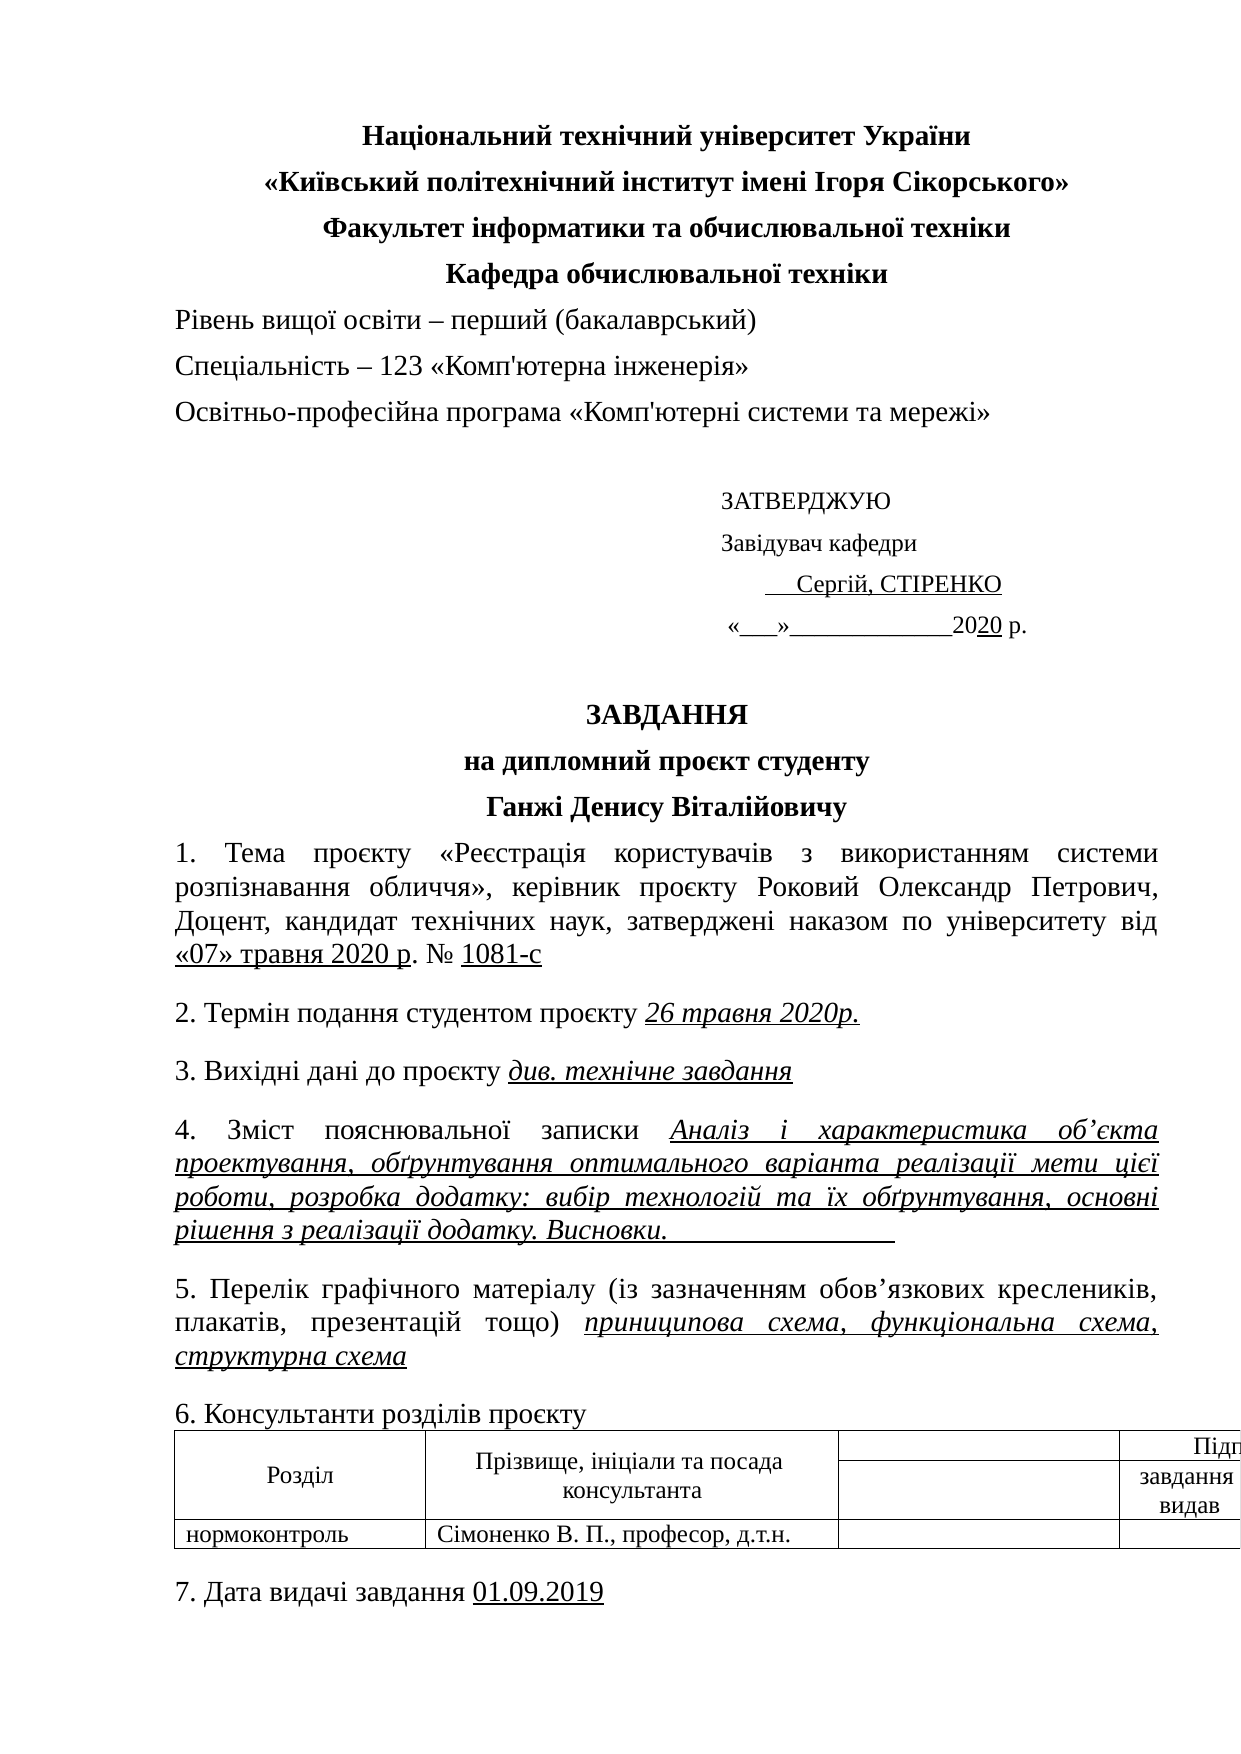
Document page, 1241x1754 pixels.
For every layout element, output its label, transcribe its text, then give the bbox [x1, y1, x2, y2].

text Освітньо-професійна програма «Комп'ютерні системи та мережі» [174, 394, 1159, 428]
text ЗАТВЕРДЖУЮ [721, 486, 1159, 515]
table_header Прізвище, ініціали та посада консультанта [426, 1431, 838, 1518]
table_cell [1120, 1520, 1240, 1548]
table_cell [839, 1461, 1119, 1518]
table_header [839, 1431, 1119, 1460]
text ЗАВДАННЯ [174, 697, 1159, 731]
text 5. Перелік графічного матеріалу (із зазначенням обов’язкових креслеників, плакатів, презентацій тощо) приниципова схема, функціональна схема, структурна схема [174, 1271, 1159, 1372]
text Завідувач кафедри [721, 528, 1159, 556]
text на дипломний проєкт студенту [174, 743, 1159, 777]
text 6. Консультанти розділів проєкту [174, 1397, 1159, 1430]
table_cell [839, 1520, 1119, 1548]
text Національний технічний університет України [174, 118, 1159, 152]
text 1. Тема проєкту «Реєстрація користувачів з використанням системи розпізнавання обличчя», керівник проєкту Роковий Олександр Петрович, Доцент, кандидат технічних наук, затверджені наказом по університету від «07» травня 2020 р. № 1081-с [174, 836, 1159, 970]
text 4. Зміст пояснювальної записки Аналіз і характеристика об’єкта проектування, обґрунтування оптимального варіанта реалізації мети цієї роботи, розробка додатку: вибір технологій та їх обґрунтування, основні рішення з реалізації додатку. Висновки. [174, 1112, 1159, 1174]
table_cell Сімоненко В. П., професор, д.т.н. [426, 1520, 838, 1548]
table_cell нормоконтроль [175, 1520, 425, 1548]
table_header Підпис, дата [1120, 1431, 1240, 1460]
text Спеціальність – 123 «Комп'ютерна інженерія» [174, 348, 1159, 382]
text «___»_____________2020 р. [721, 610, 1159, 639]
text Факультет інформатики та обчислювальної техніки [174, 210, 1159, 244]
text Кафедра обчислювальної техніки [174, 256, 1159, 290]
text 4. Зміст пояснювальної записки Аналіз і характеристика об’єкта проектування, обґрунтування оптимального варіанта реалізації мети цієї роботи, розробка додатку: вибір технологій та їх обґрунтування, основні рішення з реалізації додатку. Висновки. [174, 1175, 1159, 1208]
text 3. Вихідні дані до проєкту див. технічне завдання [174, 1053, 1159, 1087]
table_cell завдання видав [1120, 1461, 1240, 1518]
text 7. Дата видачі завдання 01.09.2019 [174, 1574, 1159, 1608]
table_header Розділ [175, 1431, 425, 1518]
text 4. Зміст пояснювальної записки Аналіз і характеристика об’єкта проектування, обґрунтування оптимального варіанта реалізації мети цієї роботи, розробка додатку: вибір технологій та їх обґрунтування, основні рішення з реалізації додатку. Висновки. [174, 1210, 1159, 1246]
text Рівень вищої освіти – перший (бакалаврський) [174, 302, 1159, 336]
text «Київський політехнічний інститут імені Ігоря Сікорського» [174, 164, 1159, 198]
text 2. Термін подання студентом проєкту 26 травня 2020р. [174, 995, 1159, 1028]
text Ганжі Денису Віталійовичу [174, 789, 1159, 823]
text Сергій, СТІРЕНКО [765, 569, 1159, 598]
